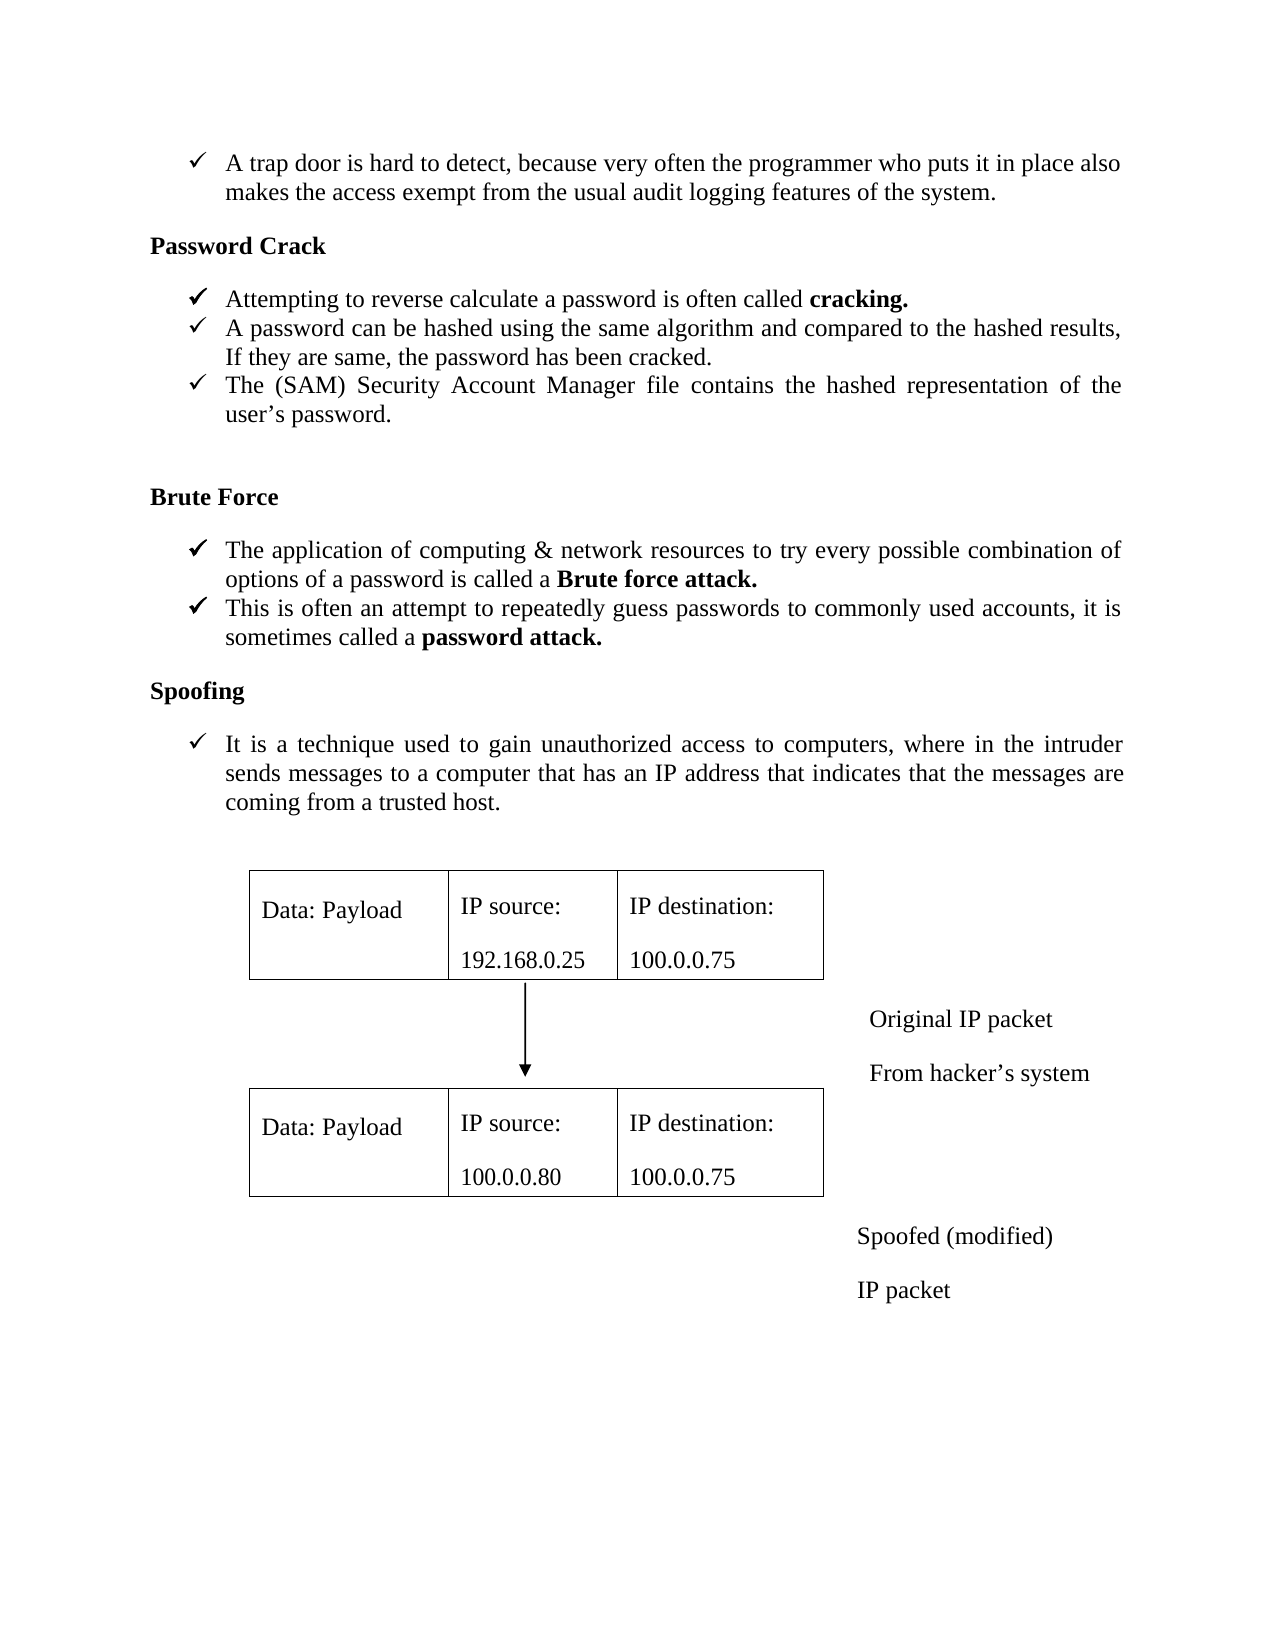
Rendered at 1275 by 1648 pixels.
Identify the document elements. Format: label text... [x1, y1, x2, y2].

subtitle Spoofing [150, 676, 1206, 705]
list A trap door is hard to detect, because very often the programmer who puts it in place also makes the access exempt from the usual audit logging features of the system. [187, 148, 1124, 206]
subtitle Brute Force [150, 482, 1206, 511]
list The application of computing & network resources to try every possible combination of options of a password is called a Brute force attack. [187, 536, 1124, 593]
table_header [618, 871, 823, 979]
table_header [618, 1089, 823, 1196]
list It is a technique used to gain unauthorized access to computers, where in the intruder sends messages to a computer that has an IP address that indicates that the messages are coming from a trusted host. [187, 729, 1125, 816]
subtitle Password Crack [150, 231, 1206, 260]
text From hacker’s system [869, 1058, 1206, 1086]
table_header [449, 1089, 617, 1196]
list Attempting to reverse calculate a password is often called cracking. [187, 284, 1206, 313]
text Original IP packet [869, 1004, 1206, 1033]
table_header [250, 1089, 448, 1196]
text Spoofed (modified) IP packet [857, 1221, 1054, 1303]
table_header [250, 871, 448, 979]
list A password can be hashed using the same algorithm and compared to the hashed results, If they are same, the password has been cracked. [187, 313, 1124, 371]
text user’s password. [225, 399, 1206, 428]
list This is often an attempt to repeatedly guess passwords to commonly used accounts, it is sometimes called a password attack. [187, 593, 1124, 651]
list The (SAM) Security Account Manager file contains the hashed representation of the [187, 371, 1206, 399]
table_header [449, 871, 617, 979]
